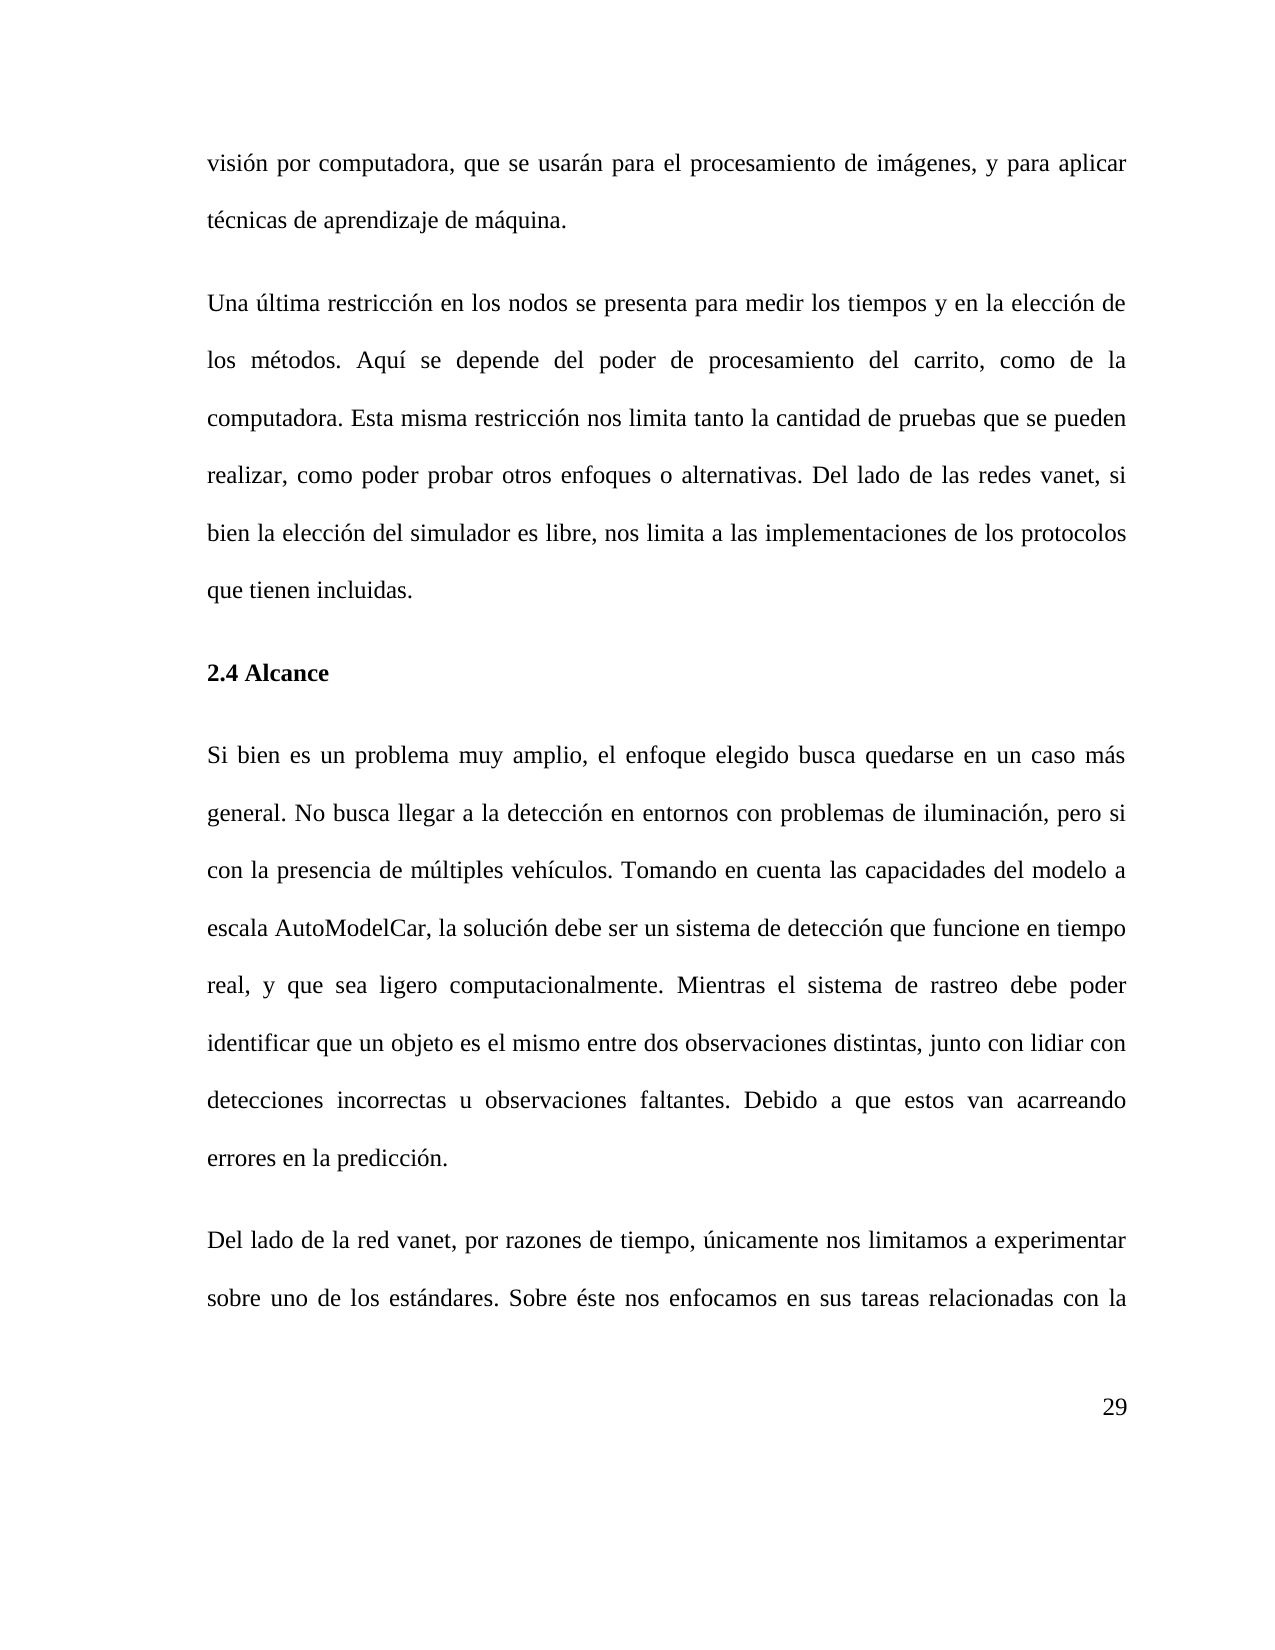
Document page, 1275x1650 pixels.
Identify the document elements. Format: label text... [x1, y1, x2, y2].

subtitle 2.4 Alcance [207, 658, 1127, 686]
text Si bien es un problema muy amplio, el enfoque elegido busca quedarse en un caso más general. No busca llegar a la detección en entornos con problemas de iluminación, pero si con la presencia de múltiples vehículos. Tomando en cuenta las capacidades del modelo a escala AutoModelCar, la solución debe ser un sistema de detección que funcione en tiempo real, y que sea ligero computacionalmente. Mientras el sistema de rastreo debe poder identificar que un objeto es el mismo entre dos observaciones distintas, junto con lidiar con detecciones incorrectas u observaciones faltantes. Debido a que estos van acarreando errores en la predicción. [207, 740, 1127, 1171]
text Una última restricción en los nodos se presenta para medir los tiempos y en la elección de los métodos. Aquí se depende del poder de procesamiento del carrito, como de la computadora. Esta misma restricción nos limita tanto la cantidad de pruebas que se pueden realizar, como poder probar otros enfoques o alternativas. Del lado de las redes vanet, si bien la elección del simulador es libre, nos limita a las implementaciones de los protocolos que tienen incluidas. [207, 288, 1127, 604]
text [207, 1225, 1127, 1311]
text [207, 148, 1127, 234]
